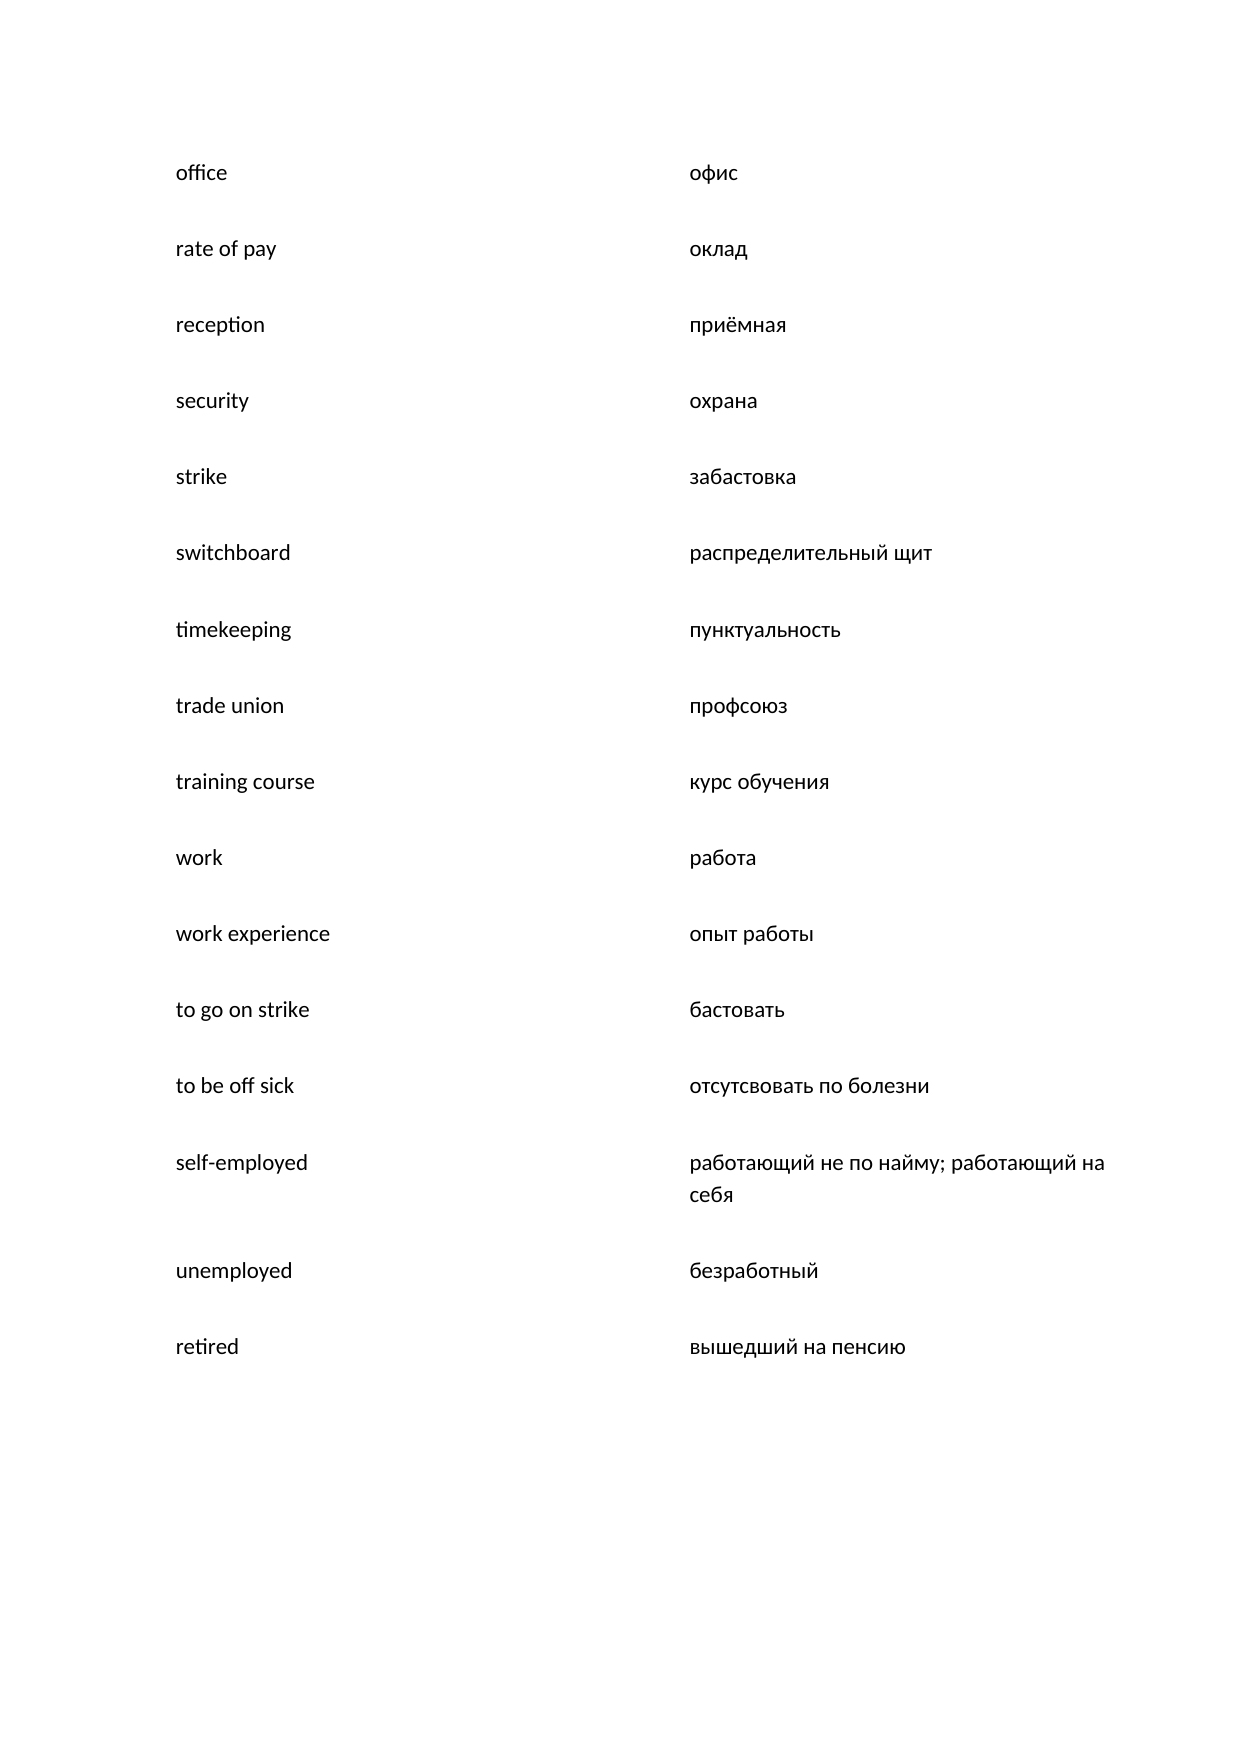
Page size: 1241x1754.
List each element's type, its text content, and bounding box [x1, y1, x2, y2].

table_cell приёмная [666, 310, 1138, 386]
table_cell work [176, 843, 666, 919]
table_cell охрана [666, 386, 1138, 462]
table_cell to be off sick [176, 1072, 666, 1148]
table_cell вышедший на пенсию [666, 1332, 1138, 1408]
table_header бастовать [666, 995, 1138, 1072]
table_cell rate of pay [176, 234, 666, 310]
table_cell trade union [176, 691, 666, 767]
table_cell strike [176, 463, 666, 538]
table_header self-employed [176, 1148, 666, 1256]
table_cell retired [176, 1332, 666, 1408]
table_cell оклад [666, 234, 1138, 310]
table_cell reception [176, 310, 666, 386]
table_cell work experience [176, 919, 666, 995]
table_cell unemployed [176, 1256, 666, 1332]
table_cell пунктуальность [666, 615, 1138, 691]
table_cell опыт работы [666, 919, 1138, 995]
table_header работающий не по найму; работающий на себя [666, 1148, 1138, 1256]
table_header to go on strike [176, 995, 666, 1072]
table_cell забастовка [666, 463, 1138, 538]
table_cell распределительный щит [666, 539, 1138, 615]
table_cell training course [176, 767, 666, 843]
table_cell профсоюз [666, 691, 1138, 767]
table_cell работа [666, 843, 1138, 919]
table_cell switchboard [176, 539, 666, 615]
table_cell отсутсвовать по болезни [666, 1072, 1138, 1148]
table_cell безработный [666, 1256, 1138, 1332]
table_cell курс обучения [666, 767, 1138, 843]
table_cell timekeeping [176, 615, 666, 691]
table_cell security [176, 386, 666, 462]
table_cell office [176, 158, 666, 234]
table_cell офис [666, 158, 1138, 234]
